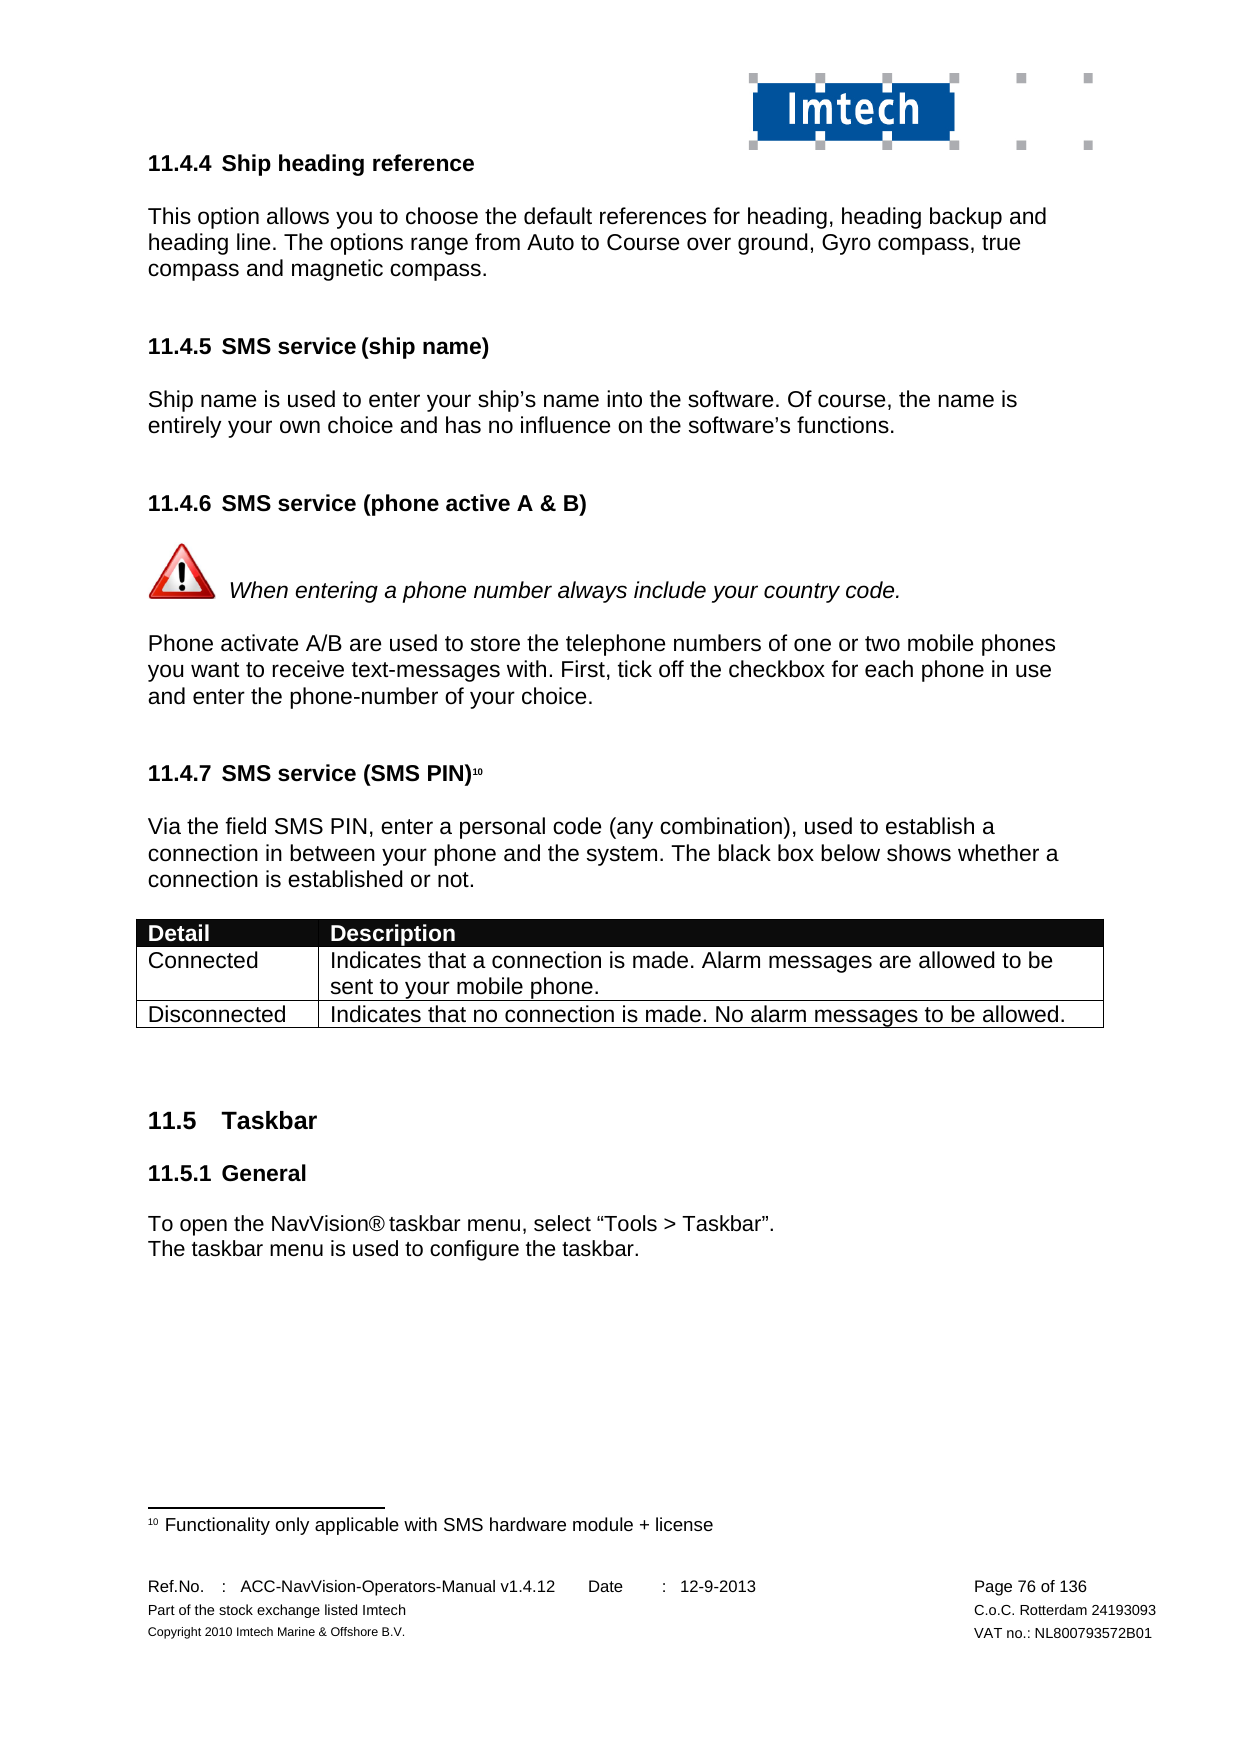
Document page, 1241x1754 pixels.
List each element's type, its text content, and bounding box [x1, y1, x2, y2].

text Ship name is used to enter your ship’s name into the software. Of course, the name is entirely your own choice and has no influence on the software’s functions. [148, 386, 1093, 438]
subtitle Ship heading reference [148, 150, 1093, 176]
subtitle SMS service (ship name) [148, 333, 1093, 359]
subtitle SMS service (phone active A & B) [148, 490, 1093, 516]
picture [147, 542, 216, 599]
text The taskbar menu is used to configure the taskbar. [148, 1236, 1093, 1262]
text This option allows you to choose the default references for heading, heading backup and heading line. The options range from Auto to Course over ground, Gyro compass, true compass and magnetic compass. [148, 203, 1093, 282]
subtitle Taskbar [148, 1106, 1093, 1134]
table_cell Indicates that a connection is made. Alarm messages are allowed to be sent to your mobile phone. [319, 947, 1103, 1000]
picture [748, 73, 1093, 150]
text Via the field SMS PIN, enter a personal code (any combination), used to establish a connection in between your phone and the system. The black box below shows whether a connection is established or not. [148, 813, 1093, 892]
table_cell Connected [137, 947, 318, 1000]
table_header Detail [137, 920, 318, 946]
subtitle SMS service (SMS PIN) [148, 760, 1093, 787]
text Phone activate A/B are used to store the telephone numbers of one or two mobile phones you want to receive text-messages with. First, tick off the checkbox for each phone in use and enter the phone-number of your choice. [148, 630, 1093, 709]
text When entering a phone number always include your country code. [148, 542, 1093, 604]
table_cell Disconnected [137, 1001, 318, 1027]
subtitle General [148, 1159, 1093, 1186]
text To open the NavVision® taskbar menu, select “Tools > Taskbar”. [148, 1211, 1093, 1236]
table_cell Indicates that no connection is made. No alarm messages to be allowed. [319, 1001, 1103, 1027]
table_header Description [319, 920, 1103, 946]
